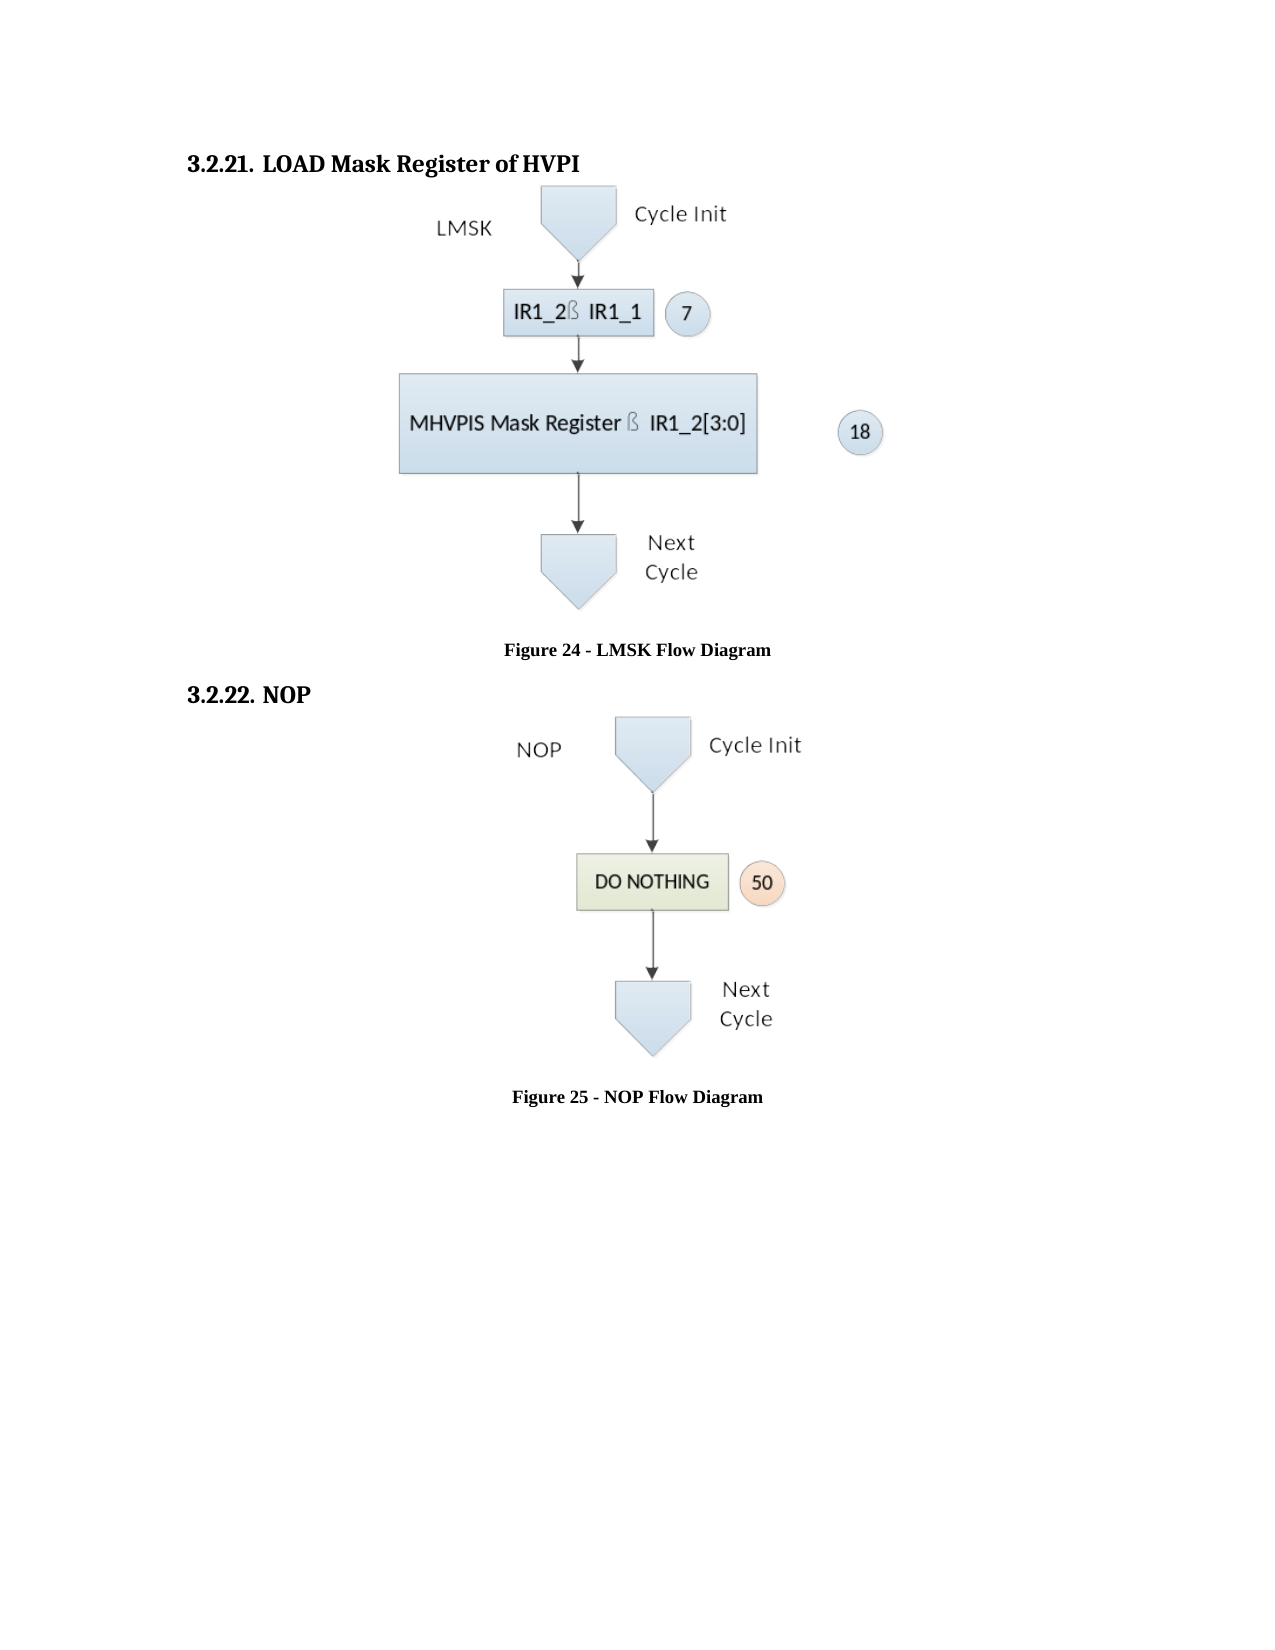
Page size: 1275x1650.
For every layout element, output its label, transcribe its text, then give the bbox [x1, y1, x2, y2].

subtitle NOP [187, 681, 1125, 710]
subtitle LOAD Mask Register of HVPI [187, 150, 1125, 179]
text Figure 24 - LMSK Flow Diagram [150, 639, 1125, 661]
text Figure 25 - NOP Flow Diagram [150, 1086, 1125, 1107]
